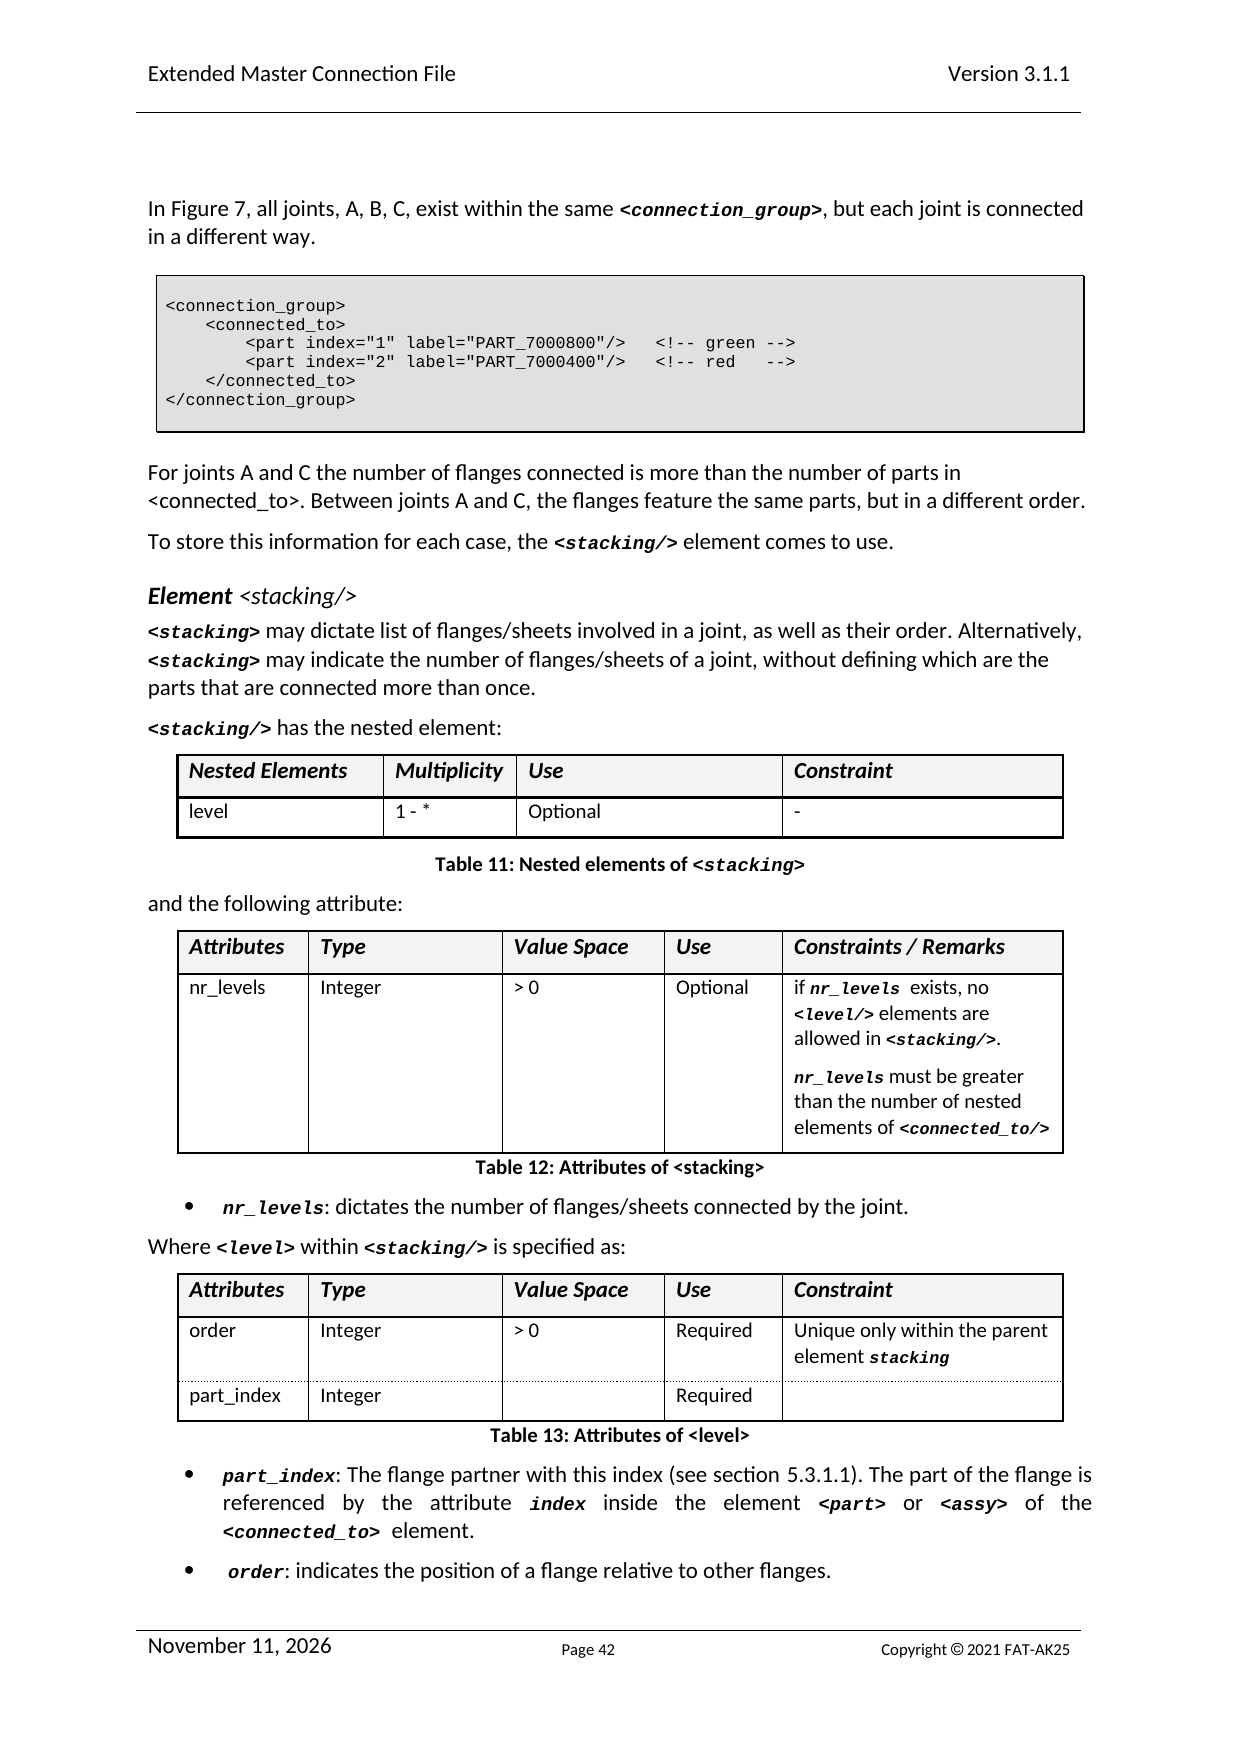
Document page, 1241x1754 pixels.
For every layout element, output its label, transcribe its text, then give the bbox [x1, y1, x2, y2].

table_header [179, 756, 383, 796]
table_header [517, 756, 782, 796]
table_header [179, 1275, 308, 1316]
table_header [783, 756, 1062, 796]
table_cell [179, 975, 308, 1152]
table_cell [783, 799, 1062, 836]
text <part index="2" label="PART_7000400"/> <!-- red --> [157, 351, 1083, 369]
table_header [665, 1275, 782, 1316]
text In Figure 7, all joints, A, B, C, exist within the same <connection_group>, but each joint is connected in a different way. [148, 194, 1092, 250]
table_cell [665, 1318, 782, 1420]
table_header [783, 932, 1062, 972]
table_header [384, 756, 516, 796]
text To store this information for each case, the <stacking/> element comes to use. [148, 527, 1092, 555]
text <connection_group> [157, 294, 1083, 313]
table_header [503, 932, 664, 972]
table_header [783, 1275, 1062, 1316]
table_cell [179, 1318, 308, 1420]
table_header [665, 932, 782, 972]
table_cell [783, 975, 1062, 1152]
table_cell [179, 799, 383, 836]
text Table 13: Attributes of <level> [148, 1422, 1092, 1447]
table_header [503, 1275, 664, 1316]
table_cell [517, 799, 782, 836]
text <stacking> may dictate list of flanges/sheets involved in a joint, as well as their order. Alternatively, <stacking> may indicate the number of flanges/sheets of a joint, without defining which are the parts that are connected more than once. [148, 617, 1092, 701]
text </connected_to> [157, 369, 1083, 388]
list order: indicates the position of a flange relative to other flanges. [185, 1557, 1092, 1584]
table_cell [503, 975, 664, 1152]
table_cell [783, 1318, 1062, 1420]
subtitle Element <stacking/> [148, 580, 1092, 610]
text For joints A and C the number of flanges connected is more than the number of parts in <connected_to>. Between joints A and C, the flanges feature the same parts, but in a different order. [148, 458, 1092, 514]
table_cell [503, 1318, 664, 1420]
text Table 11: Nested elements of <stacking> [148, 851, 1092, 877]
text </connection_group> [157, 388, 1083, 407]
text Where <level> within <stacking/> is specified as: [148, 1232, 1092, 1261]
text and the following attribute: [148, 889, 1092, 917]
text <part index="1" label="PART_7000800"/> <!-- green --> [157, 332, 1083, 351]
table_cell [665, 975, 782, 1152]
list part_index: The flange partner with this index (see section 5.3.1.1). The part of the flange is referenced by the attribute index inside the element <part> or <assy> of the <connected_to> element. [185, 1460, 1092, 1544]
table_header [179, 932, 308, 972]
text <stacking/> has the nested element: [148, 713, 1092, 741]
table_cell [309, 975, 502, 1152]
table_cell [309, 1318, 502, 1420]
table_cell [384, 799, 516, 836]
text <connected_to> [157, 313, 1083, 332]
text Table 12: Attributes of <stacking> [148, 1154, 1092, 1179]
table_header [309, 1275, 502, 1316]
list nr_levels: dictates the number of flanges/sheets connected by the joint. [185, 1192, 1092, 1220]
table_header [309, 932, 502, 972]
